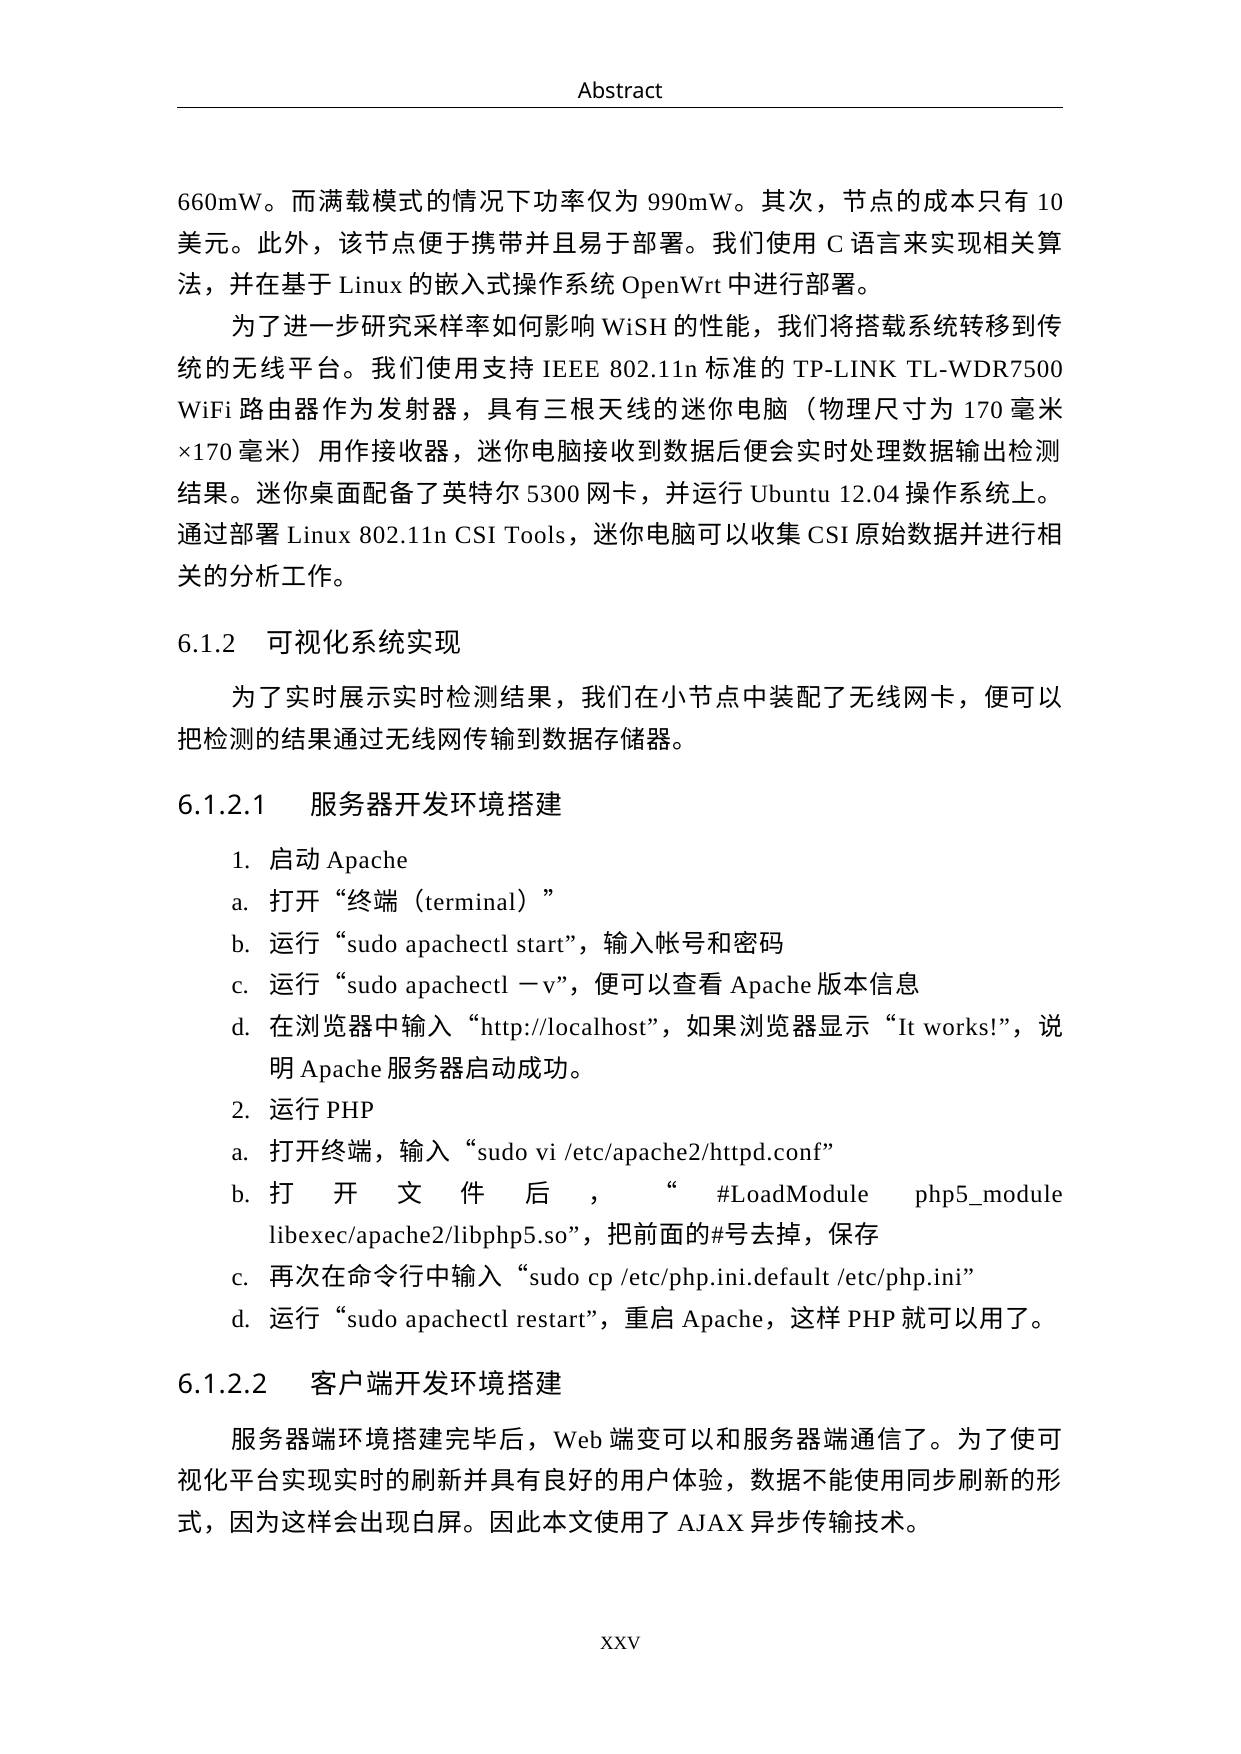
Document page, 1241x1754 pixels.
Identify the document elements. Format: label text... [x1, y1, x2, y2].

list 打开文件后，“#LoadModule php5_module libexec/apache2/libphp5.so”，把前面的#号去掉，保存 [231, 1169, 1063, 1252]
text 服务器开发环境搭建 [177, 781, 1063, 823]
list 运行“sudo apachectl restart”，重启Apache，这样PHP就可以用了。 [231, 1294, 1063, 1336]
list 运行“sudo apachectl －v”，便可以查看Apache版本信息 [231, 961, 1063, 1002]
text 客户端开发环境搭建 [177, 1361, 1063, 1402]
list 启动Apache [231, 836, 1063, 877]
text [177, 177, 1063, 302]
list 在浏览器中输入“http://localhost”，如果浏览器显示“It works!”，说明Apache服务器启动成功。 [231, 1002, 1063, 1086]
text 服务器端环境搭建完毕后，Web端变可以和服务器端通信了。为了使可视化平台实现实时的刷新并具有良好的用户体验，数据不能使用同步刷新的形式，因为这样会出现白屏。因此本文使用了AJAX异步传输技术。 [177, 1415, 1063, 1540]
list 运行PHP [231, 1086, 1063, 1127]
text 可视化系统实现 [177, 619, 1063, 661]
list 打开终端，输入“sudo vi /etc/apache2/httpd.conf” [231, 1127, 1063, 1169]
list 再次在命令行中输入“sudo cp /etc/php.ini.default /etc/php.ini” [231, 1252, 1063, 1294]
list 运行“sudo apachectl start”，输入帐号和密码 [231, 919, 1063, 961]
text 为了实时展示实时检测结果，我们在小节点中装配了无线网卡，便可以把检测的结果通过无线网传输到数据存储器。 [177, 673, 1063, 756]
text 为了进一步研究采样率如何影响WiSH的性能，我们将搭载系统转移到传统的无线平台。我们使用支持IEEE 802.11n标准的TP-LINK TL-WDR7500 WiFi路由器作为发射器，具有三根天线的迷你电脑（物理尺寸为170毫米×170毫米）用作接收器，迷你电脑接收到数据后便会实时处理数据输出检测结果。迷你桌面配备了英特尔5300网卡，并运行Ubuntu 12.04操作系统上。通过部署Linux 802.11n CSI Tools，迷你电脑可以收集CSI原始数据并进行相关的分析工作。 [177, 302, 1063, 594]
list 打开“终端（terminal）” [231, 877, 1063, 919]
